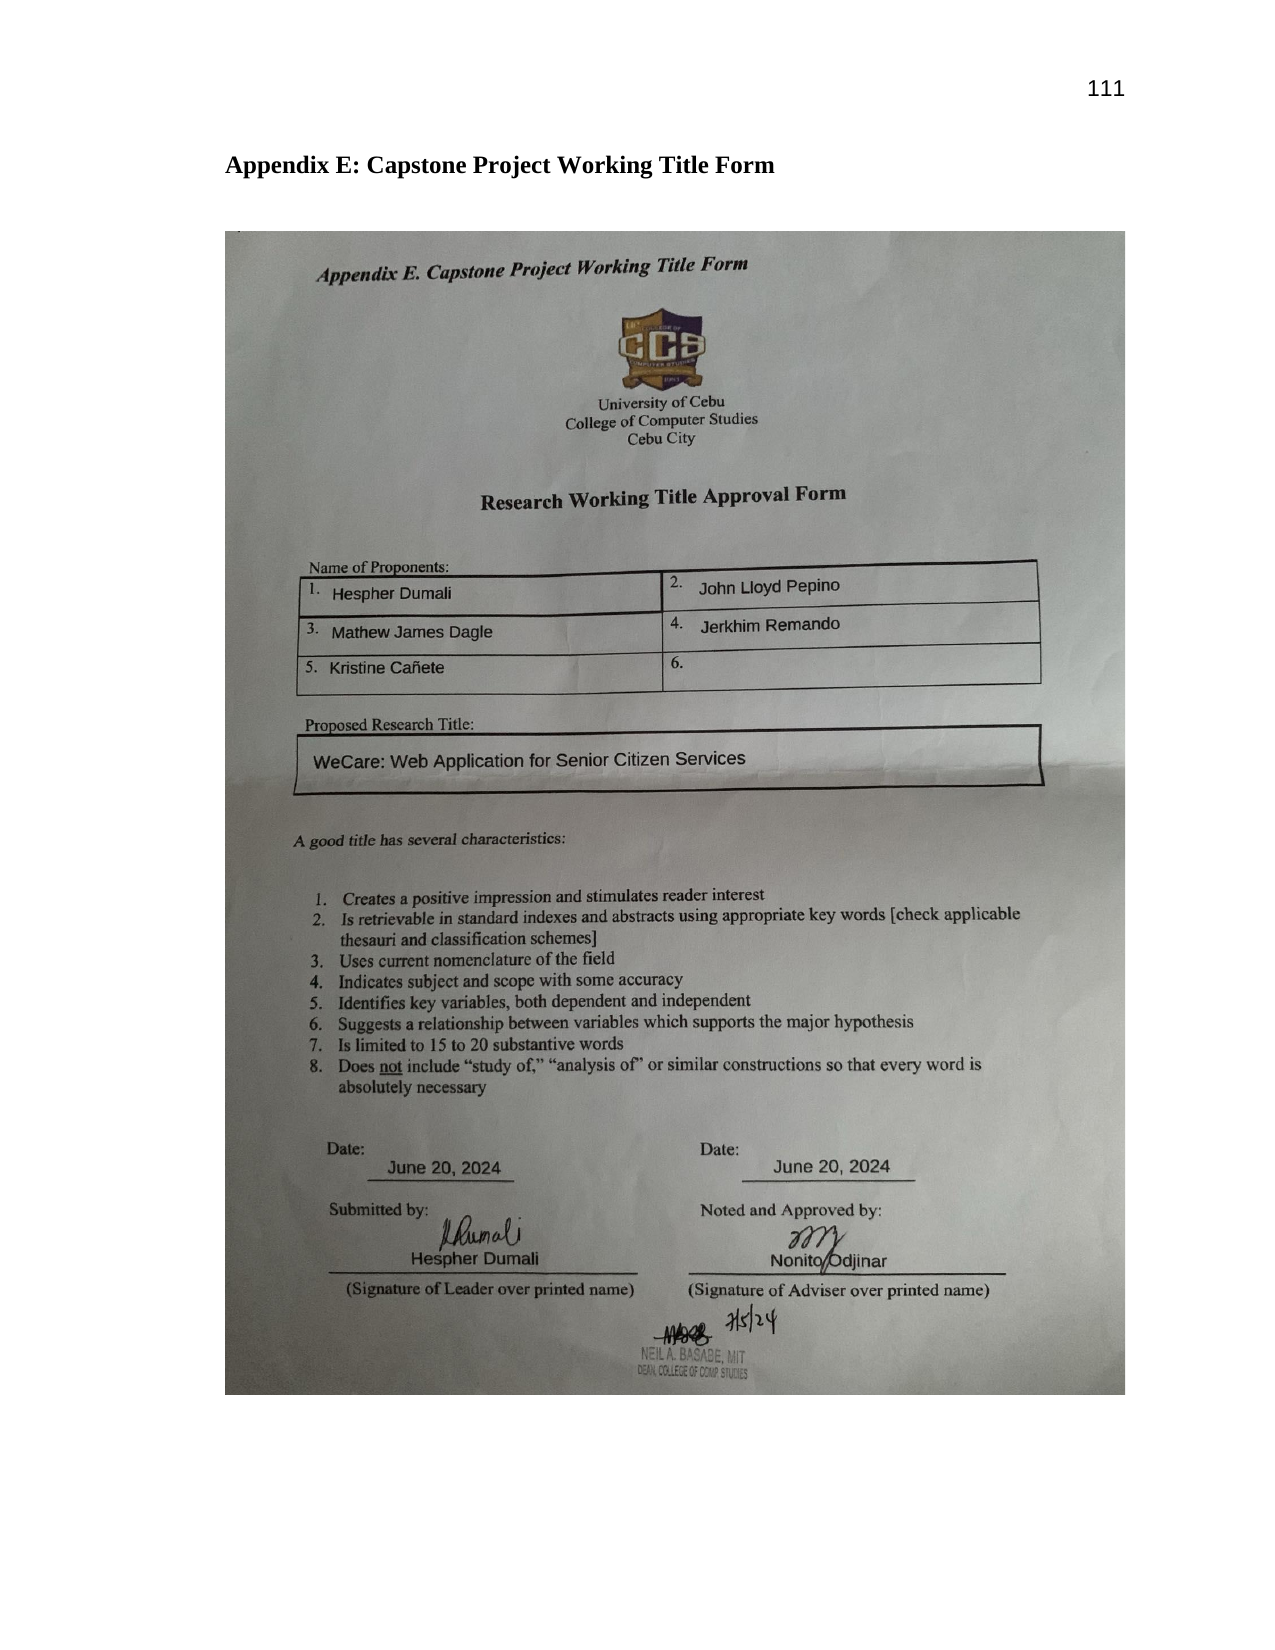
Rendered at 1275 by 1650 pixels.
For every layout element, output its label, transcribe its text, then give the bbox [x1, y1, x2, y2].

subtitle Appendix E: Capstone Project Working Title Form [225, 150, 1125, 179]
picture [225, 231, 1125, 1395]
